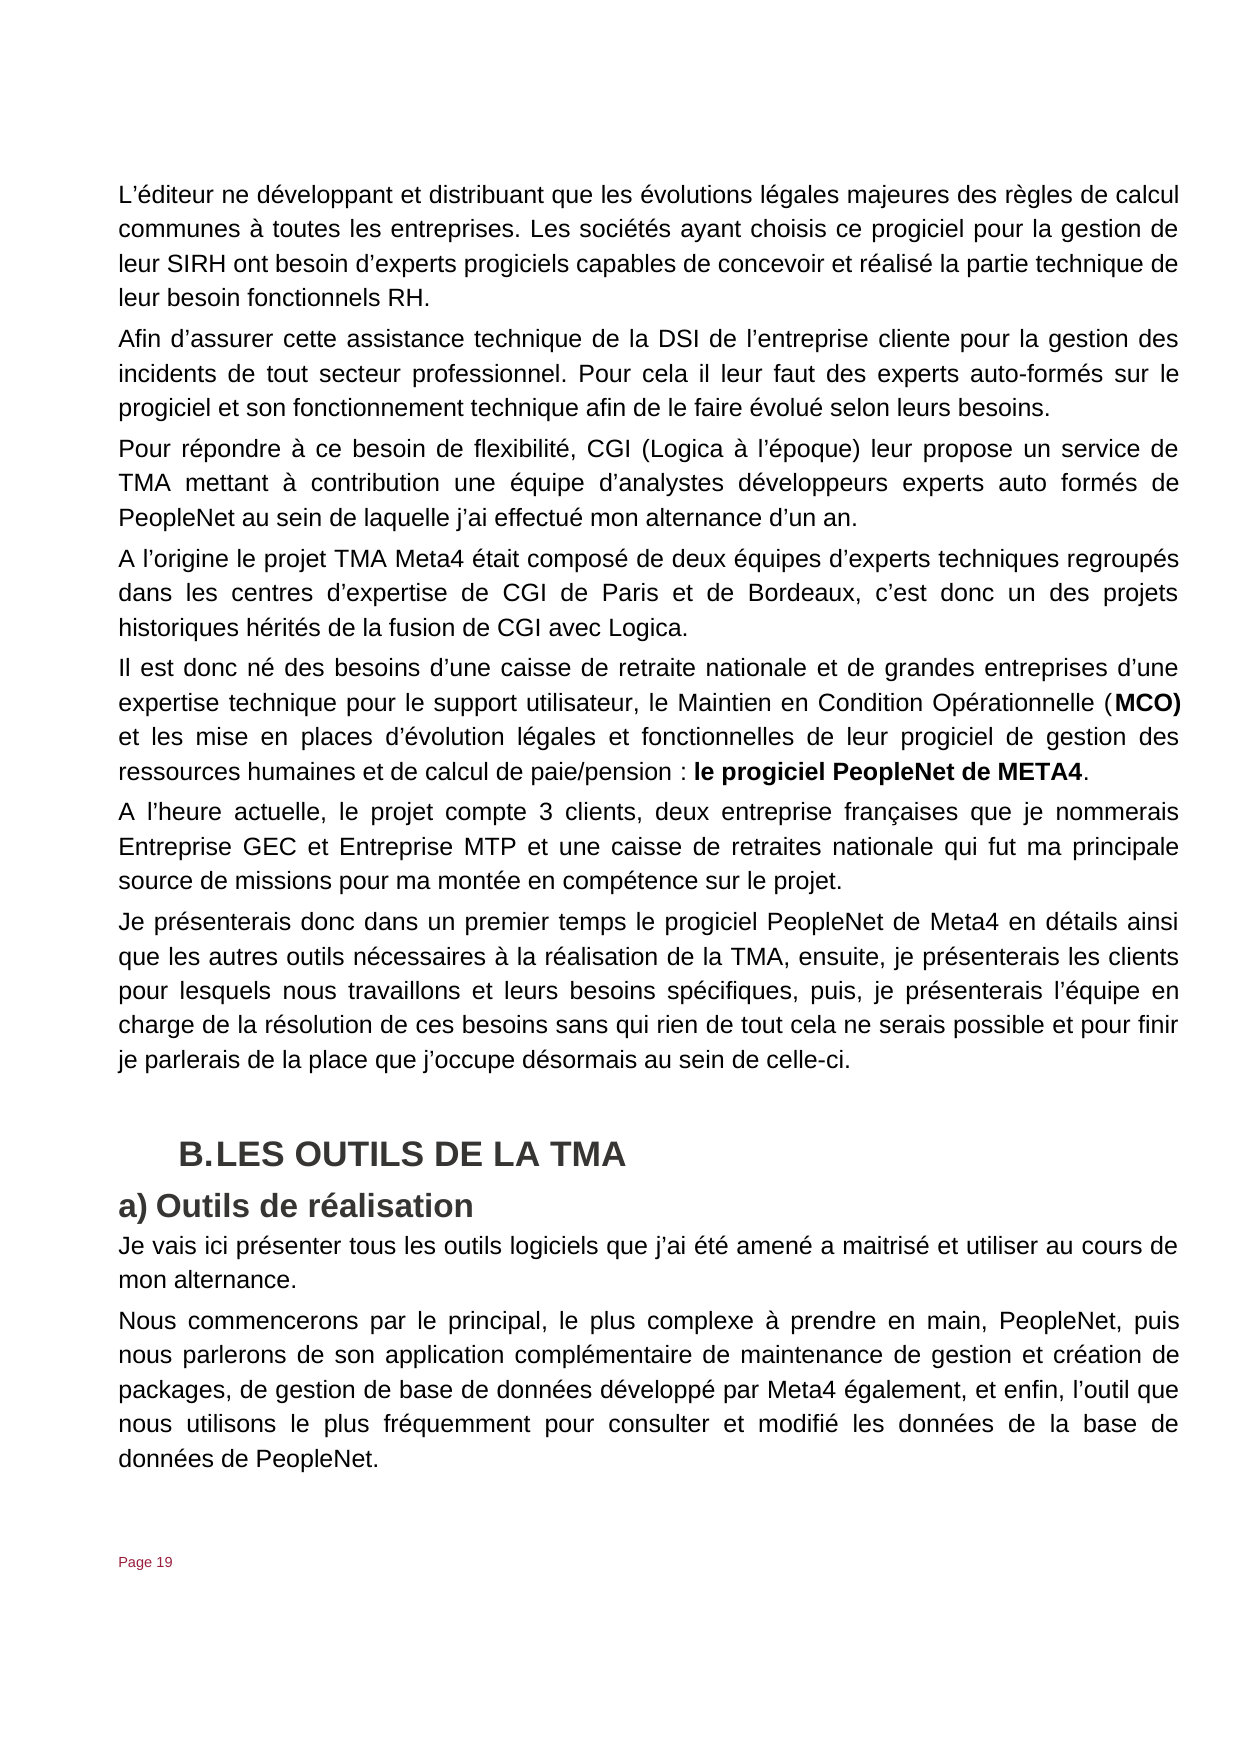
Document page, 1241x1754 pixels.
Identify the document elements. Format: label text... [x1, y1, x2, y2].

text Pour répondre à ce besoin de flexibilité, CGI (Logica à l’époque) leur propose un service de TMA mettant à contribution une équipe d’analystes développeurs experts auto formés de PeopleNet au sein de laquelle j’ai effectué mon alternance d’un an. [118, 434, 1181, 532]
text Il est donc né des besoins d’une caisse de retraite nationale et de grandes entreprises d’une expertise technique pour le support utilisateur, le Maintien en Condition Opérationnelle (MCO) et les mise en places d’évolution légales et fonctionnelles de leur progiciel de gestion des ressources humaines et de calcul de paie/pension : le progiciel PeopleNet de META4. [118, 653, 1181, 785]
text Afin d’assurer cette assistance technique de la DSI de l’entreprise cliente pour la gestion des incidents de tout secteur professionnel. Pour cela il leur faut des experts auto-formés sur le progiciel et son fonctionnement technique afin de le faire évolué selon leurs besoins. [118, 324, 1181, 422]
subtitle Les outils de la TMA [178, 1133, 1181, 1173]
text A l’heure actuelle, le projet compte 3 clients, deux entreprise françaises que je nommerais Entreprise GEC et Entreprise MTP et une caisse de retraites nationale qui fut ma principale source de missions pour ma montée en compétence sur le projet. [118, 797, 1181, 895]
text A l’origine le projet TMA Meta4 était composé de deux équipes d’experts techniques regroupés dans les centres d’expertise de CGI de Paris et de Bordeaux, c’est donc un des projets historiques hérités de la fusion de CGI avec Logica. [118, 543, 1181, 641]
text Je présenterais donc dans un premier temps le progiciel PeopleNet de Meta4 en détails ainsi que les autres outils nécessaires à la réalisation de la TMA, ensuite, je présenterais les clients pour lesquels nous travaillons et leurs besoins spécifiques, puis, je présenterais l’équipe en charge de la résolution de ces besoins sans qui rien de tout cela ne serais possible et pour finir je parlerais de la place que j’occupe désormais au sein de celle-ci. [118, 907, 1181, 1074]
subtitle Outils de réalisation [118, 1186, 1181, 1224]
text Nous commencerons par le principal, le plus complexe à prendre en main, PeopleNet, puis nous parlerons de son application complémentaire de maintenance de gestion et création de packages, de gestion de base de données développé par Meta4 également, et enfin, l’outil que nous utilisons le plus fréquemment pour consulter et modifié les données de la base de données de PeopleNet. [118, 1306, 1181, 1472]
text Je vais ici présenter tous les outils logiciels que j’ai été amené a maitrisé et utiliser au cours de mon alternance. [118, 1231, 1181, 1294]
text L’éditeur ne développant et distribuant que les évolutions légales majeures des règles de calcul communes à toutes les entreprises. Les sociétés ayant choisis ce progiciel pour la gestion de leur SIRH ont besoin d’experts progiciels capables de concevoir et réalisé la partie technique de leur besoin fonctionnels RH. [118, 180, 1181, 312]
